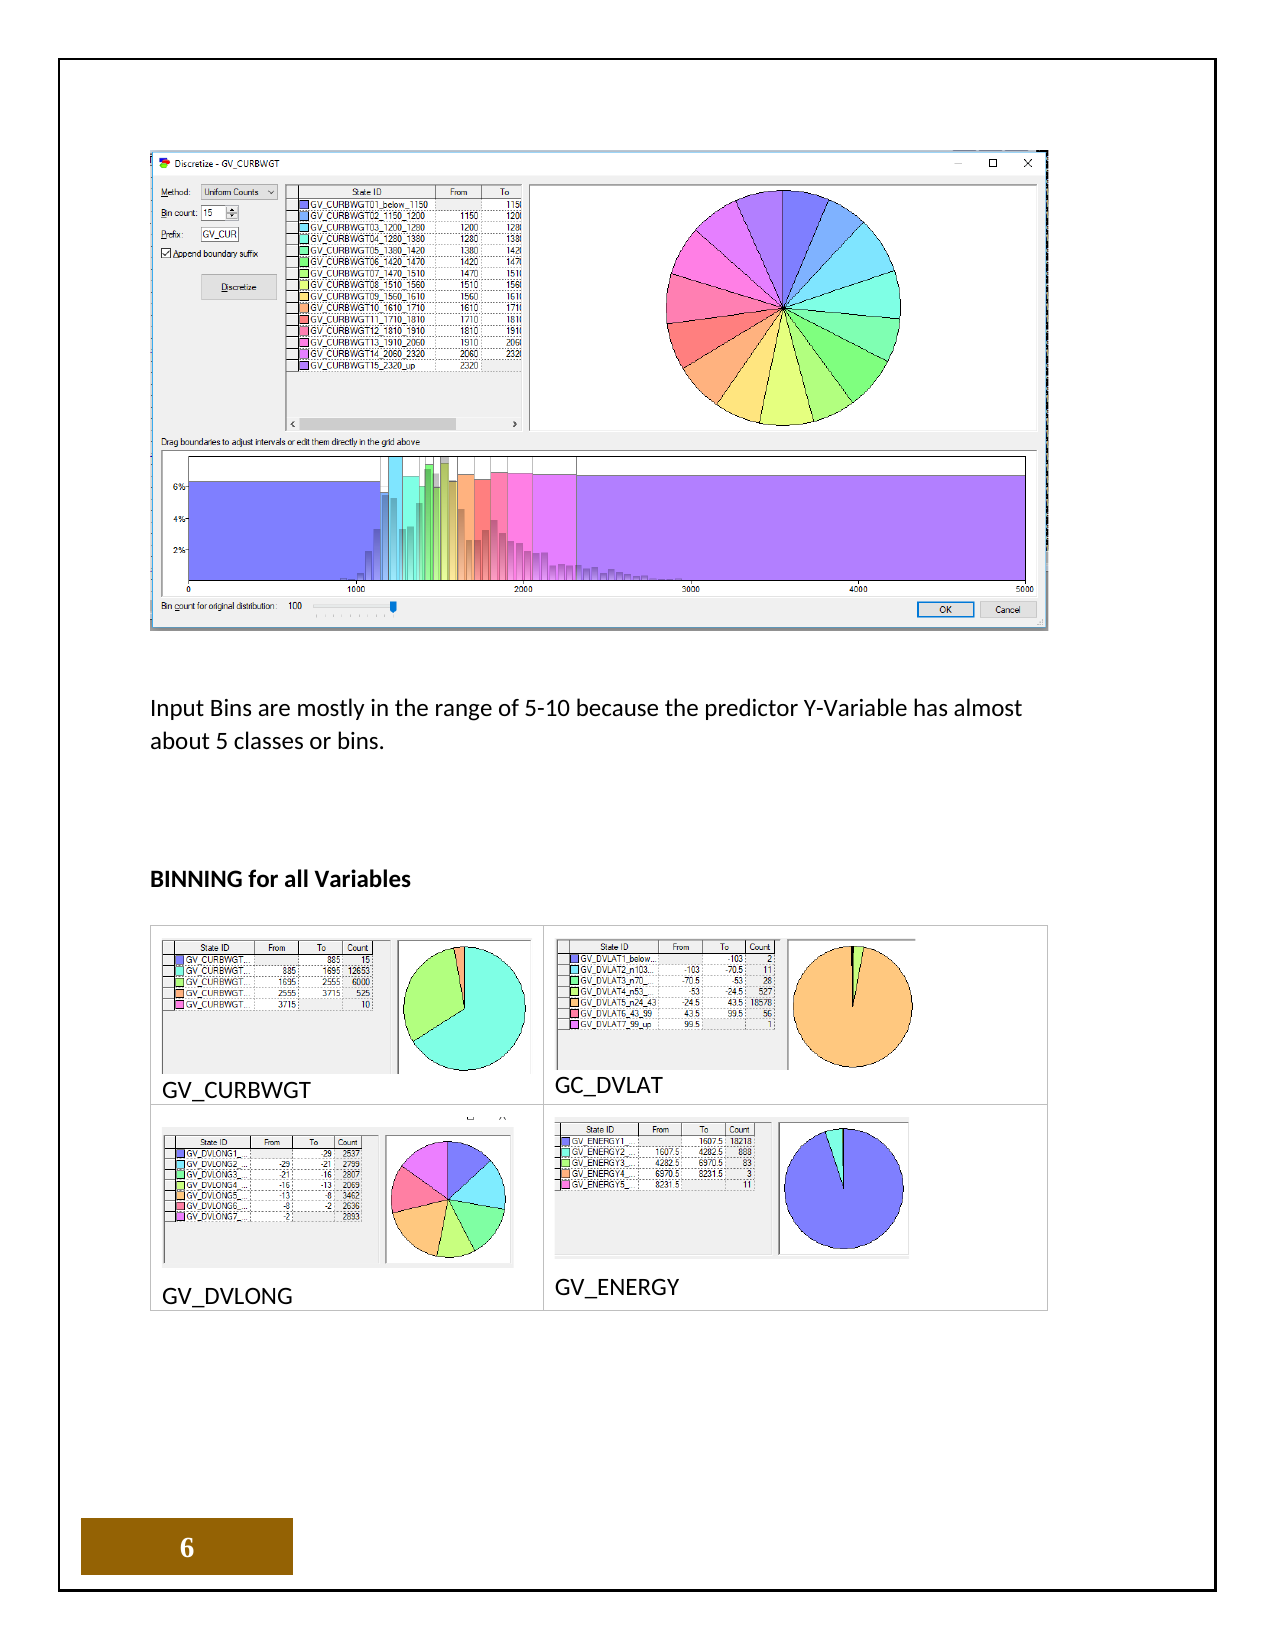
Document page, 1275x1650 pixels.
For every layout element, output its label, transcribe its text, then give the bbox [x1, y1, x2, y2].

text BINNING for all Variables [150, 863, 1048, 923]
picture [554, 938, 916, 1070]
picture [161, 1117, 514, 1268]
picture [161, 938, 533, 1074]
table_cell GV_ENERGY [544, 1105, 1047, 1310]
text Input Bins are mostly in the range of 5-10 because the predictor Y-Variable has almost about 5 classes or bins. [150, 692, 1048, 756]
table_header GC_DVLAT [544, 926, 1047, 1104]
picture [150, 150, 1049, 631]
table_cell GV_DVLONG [151, 1105, 543, 1310]
table_header GV_CURBWGT [151, 926, 543, 1104]
picture [554, 1117, 910, 1259]
